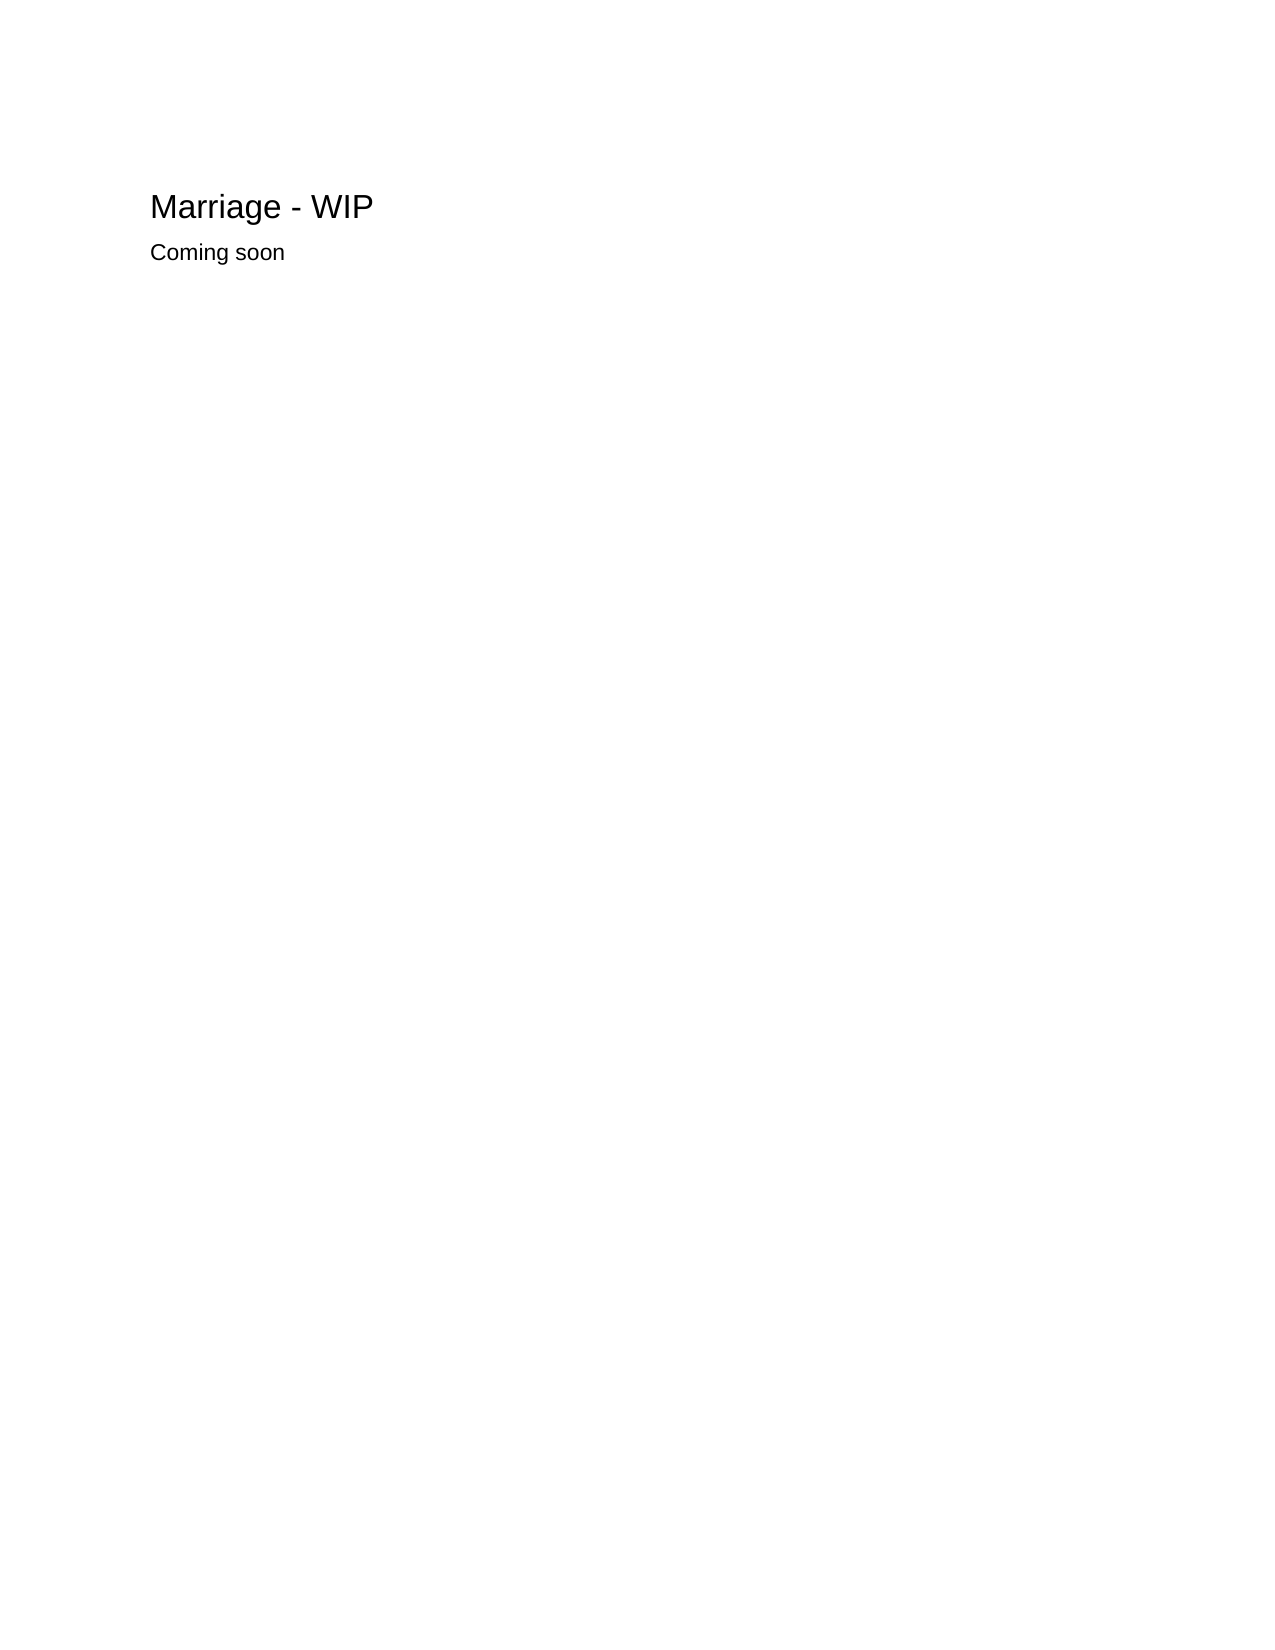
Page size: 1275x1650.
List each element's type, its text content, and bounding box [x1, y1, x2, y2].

text Coming soon [150, 238, 1125, 265]
subtitle Marriage - WIP [150, 187, 1125, 226]
